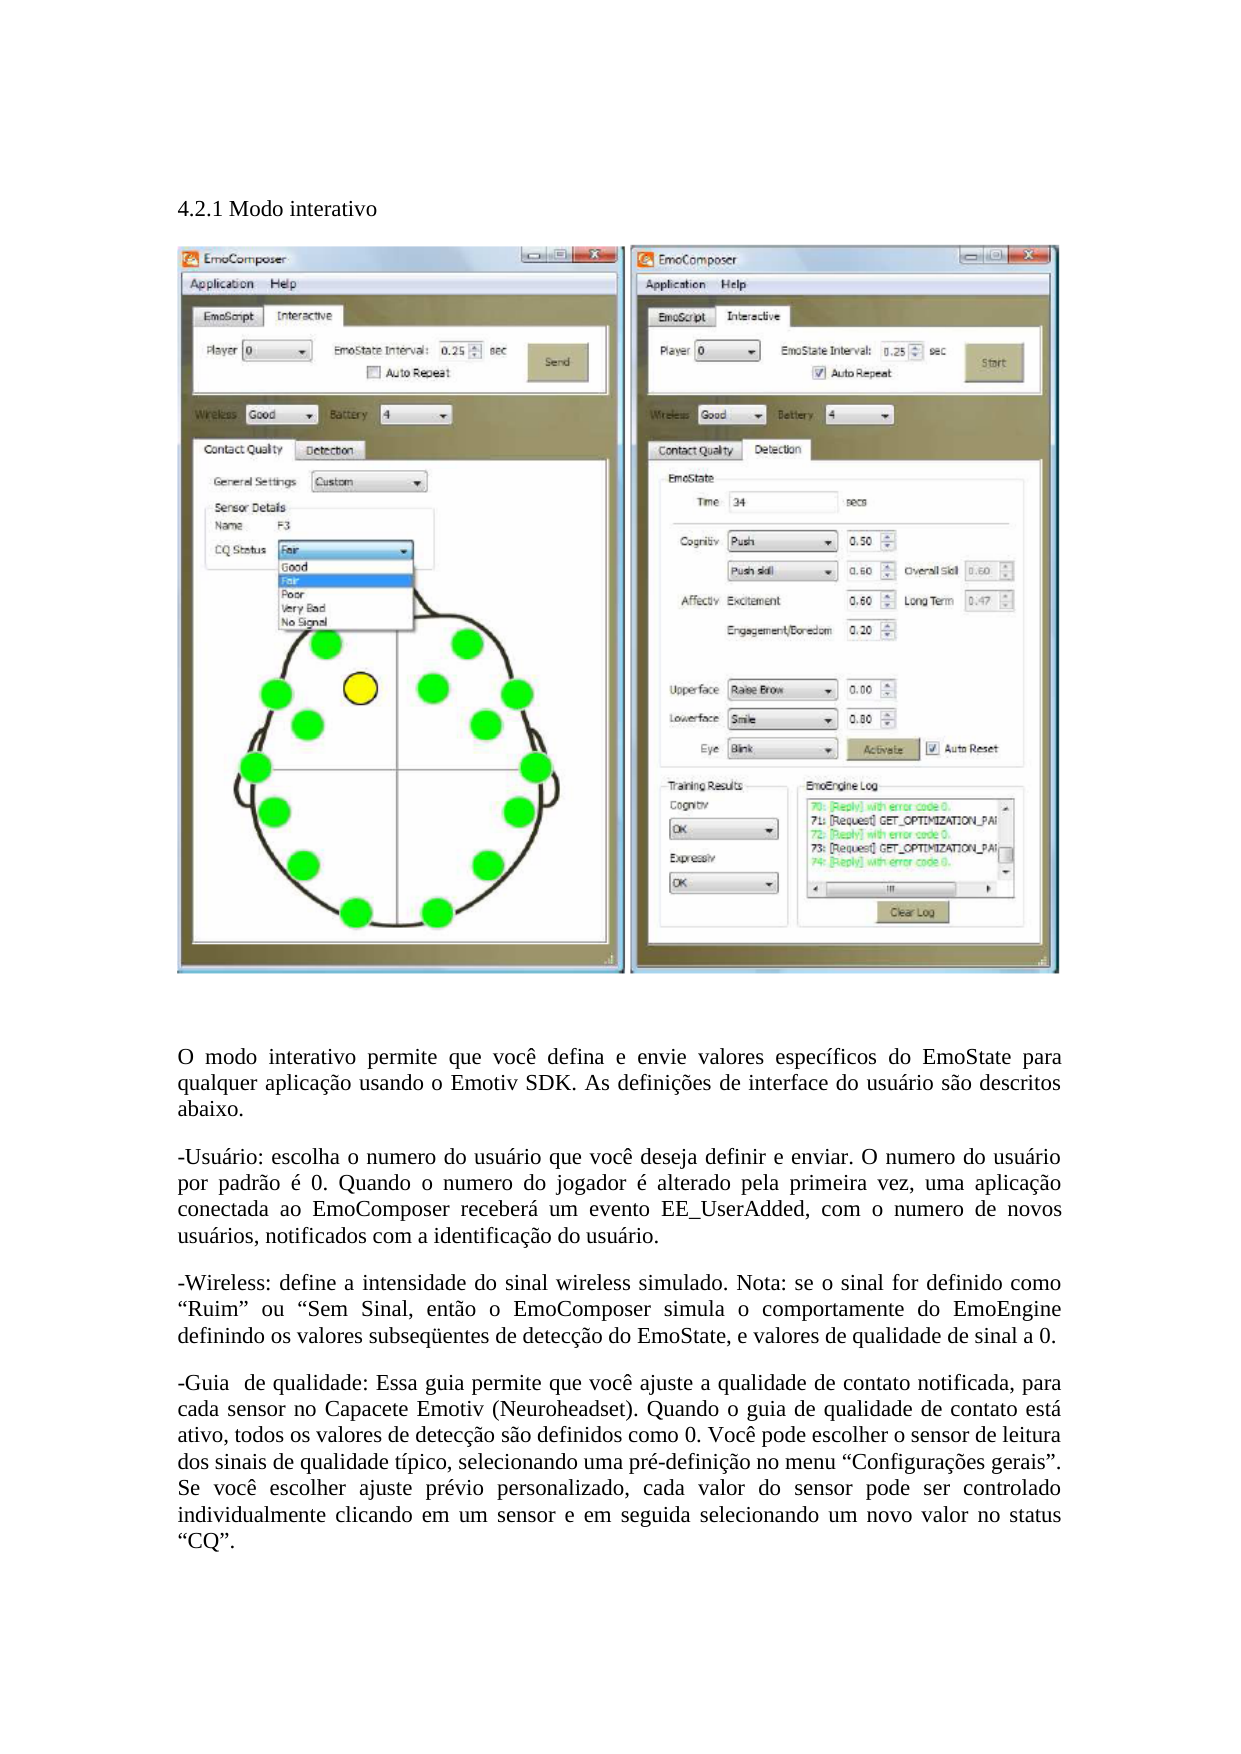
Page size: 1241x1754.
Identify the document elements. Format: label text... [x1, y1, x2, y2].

text O modo interativo permite que você defina e envie valores específicos do EmoState para qualquer aplicação usando o Emotiv SDK. As definições de interface do usuário são descritos abaixo. [177, 1043, 1063, 1122]
text 4.2.1 Modo interativo [177, 195, 1063, 221]
text -Wireless: define a intensidade do sinal wireless simulado. Nota: se o sinal for definido como “Ruim” ou “Sem Sinal, então o EmoComposer simula o comportamente do EmoEngine definindo os valores subseqüentes de detecção do EmoState, e valores de qualidade de sinal a 0. [177, 1269, 1063, 1348]
text -Usuário: escolha o numero do usuário que você deseja definir e enviar. O numero do usuário por padrão é 0. Quando o numero do jogador é alterado pela primeira vez, uma aplicação conectada ao EmoComposer receberá um evento EE_UserAdded, com o numero de novos usuários, notificados com a identificação do usuário. [177, 1143, 1063, 1248]
picture [177, 242, 1062, 975]
text -Guia de qualidade: Essa guia permite que você ajuste a qualidade de contato notificada, para cada sensor no Capacete Emotiv (Neuroheadset). Quando o guia de qualidade de contato está ativo, todos os valores de detecção são definidos como 0. Você pode escolher o sensor de leitura dos sinais de qualidade típico, selecionando uma pré-definição no menu “Configurações gerais”. Se você escolher ajuste prévio personalizado, cada valor do sensor pode ser controlado individualmente clicando em um sensor e em seguida selecionando um novo valor no status “CQ”. [177, 1369, 1063, 1553]
